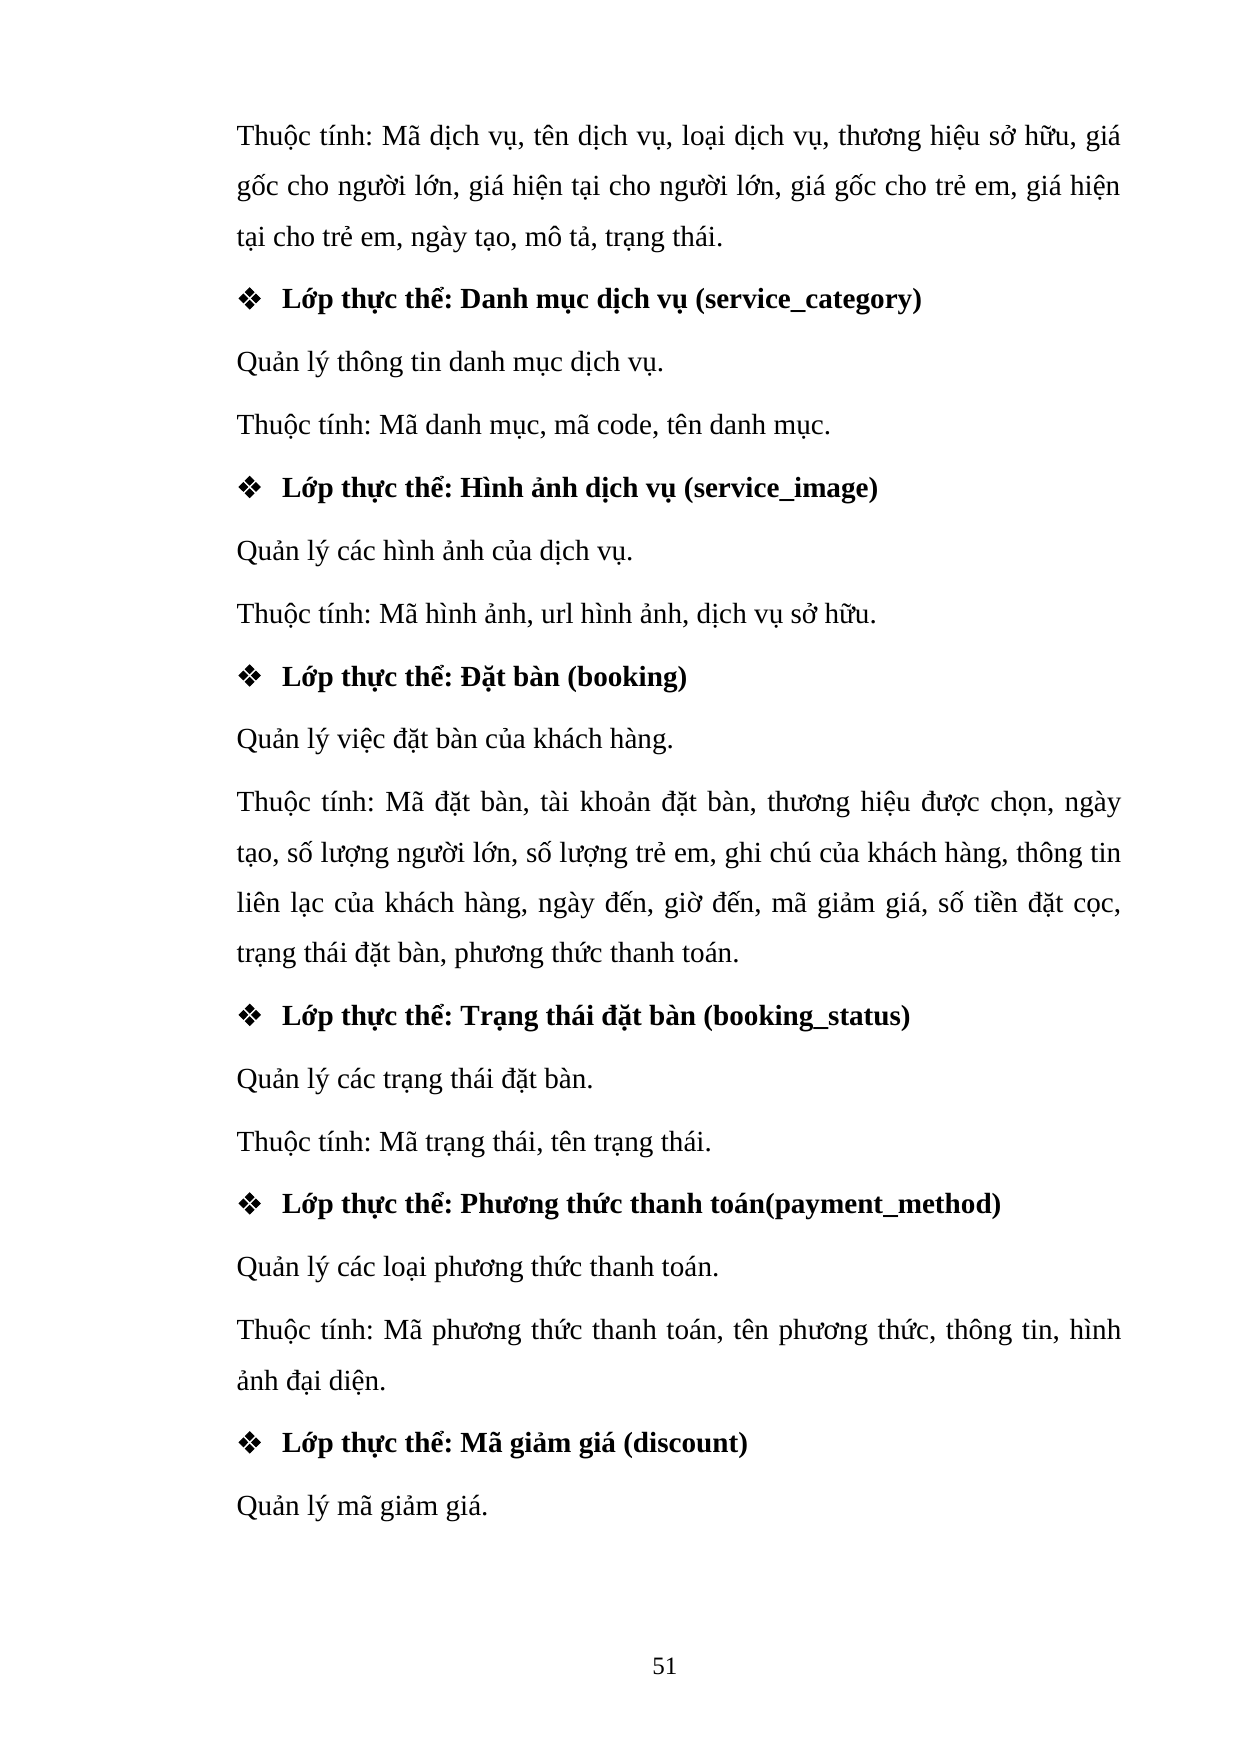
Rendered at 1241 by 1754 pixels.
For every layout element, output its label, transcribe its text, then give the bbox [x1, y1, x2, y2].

text Thuộc tính: Mã hình ảnh, url hình ảnh, dịch vụ sở hữu. [236, 596, 1122, 629]
text Thuộc tính: Mã đặt bàn, tài khoản đặt bàn, thương hiệu được chọn, ngày tạo, số lượng người lớn, số lượng trẻ em, ghi chú của khách hàng, thông tin liên lạc của khách hàng, ngày đến, giờ đến, mã giảm giá, số tiền đặt cọc, trạng thái đặt bàn, phương thức thanh toán. [236, 784, 1122, 969]
text Quản lý các trạng thái đặt bàn. [236, 1061, 1122, 1094]
text Thuộc tính: Mã trạng thái, tên trạng thái. [236, 1124, 1122, 1157]
list Lớp thực thể: Đặt bàn (booking) [207, 659, 1122, 692]
text Quản lý thông tin danh mục dịch vụ. [236, 344, 1122, 378]
text Quản lý việc đặt bàn của khách hàng. [236, 722, 1122, 755]
text Thuộc tính: Mã dịch vụ, tên dịch vụ, loại dịch vụ, thương hiệu sở hữu, giá gốc cho người lớn, giá hiện tại cho người lớn, giá gốc cho trẻ em, giá hiện tại cho trẻ em, ngày tạo, mô tả, trạng thái. [236, 118, 1122, 252]
text Thuộc tính: Mã phương thức thanh toán, tên phương thức, thông tin, hình ảnh đại diện. [236, 1312, 1122, 1396]
text Quản lý các hình ảnh của dịch vụ. [236, 533, 1122, 567]
text Quản lý các loại phương thức thanh toán. [236, 1249, 1122, 1283]
text Quản lý mã giảm giá. [236, 1488, 1122, 1522]
list Lớp thực thể: Trạng thái đặt bàn (booking_status) [207, 998, 1122, 1032]
list Lớp thực thể: Phương thức thanh toán(payment_method) [207, 1187, 1122, 1220]
list Lớp thực thể: Danh mục dịch vụ (service_category) [207, 282, 1122, 315]
list Lớp thực thể: Mã giảm giá (discount) [207, 1426, 1122, 1459]
text Thuộc tính: Mã danh mục, mã code, tên danh mục. [236, 407, 1122, 441]
list Lớp thực thể: Hình ảnh dịch vụ (service_image) [207, 470, 1122, 504]
